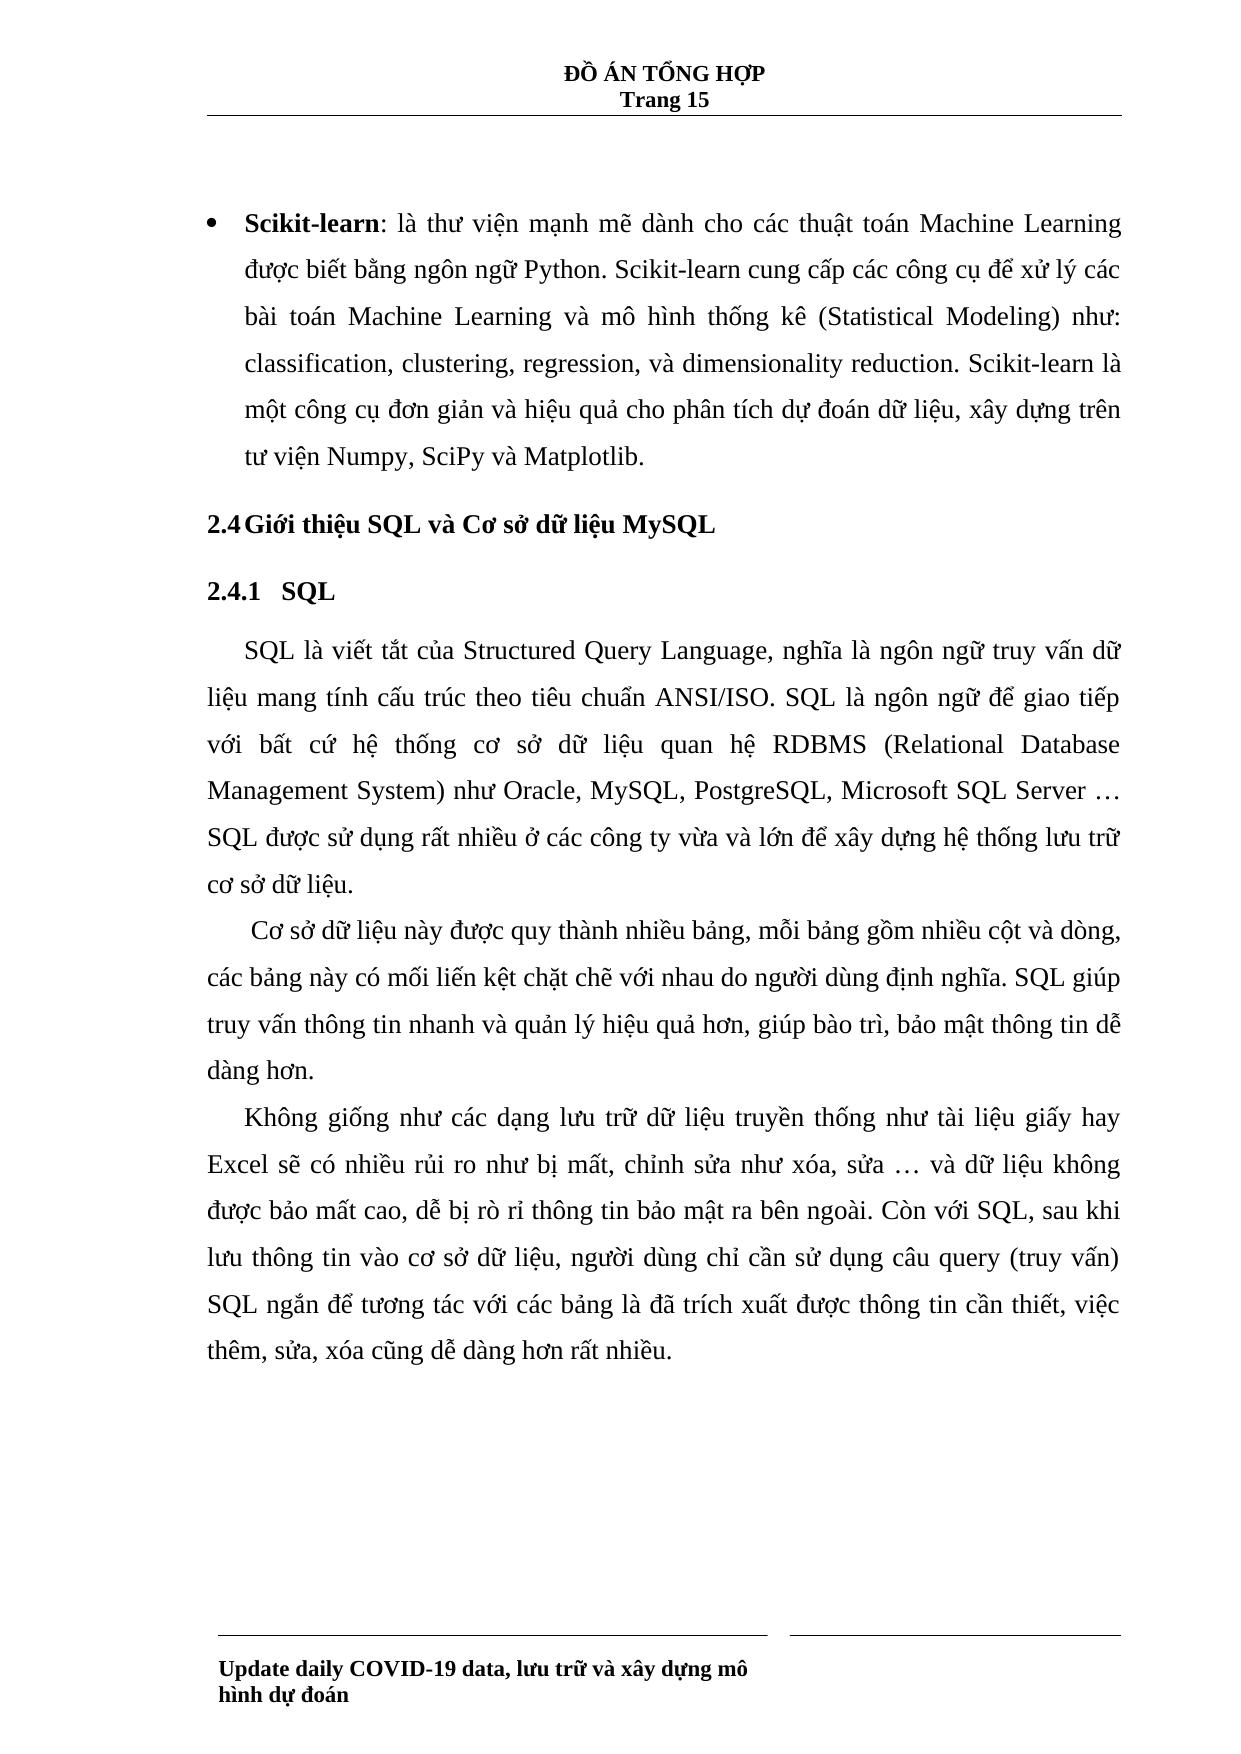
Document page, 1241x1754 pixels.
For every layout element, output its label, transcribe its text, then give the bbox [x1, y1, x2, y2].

text SQL là viết tắt của Structured Query Language, nghĩa là ngôn ngữ truy vấn dữ liệu mang tính cấu trúc theo tiêu chuẩn ANSI/ISO. SQL là ngôn ngữ để giao tiếp với bất cứ hệ thống cơ sở dữ liệu quan hệ RDBMS (Relational Database Management System) như Oracle, MySQL, PostgreSQL, Microsoft SQL Server …SQL được sử dụng rất nhiều ở các công ty vừa và lớn để xây dựng hệ thống lưu trữ cơ sở dữ liệu. [207, 634, 1122, 899]
list Scikit-learn: là thư viện mạnh mẽ dành cho các thuật toán Machine Learning được biết bằng ngôn ngữ Python. Scikit-learn cung cấp các công cụ để xử lý các bài toán Machine Learning và mô hình thống kê (Statistical Modeling) như: classification, clustering, regression, và dimensionality reduction. Scikit-learn là một công cụ đơn giản và hiệu quả cho phân tích dự đoán dữ liệu, xây dựng trên tư viện Numpy, SciPy và Matplotlib. [207, 207, 1122, 471]
subtitle Giới thiệu SQL và Cơ sở dữ liệu MySQL [207, 508, 1122, 539]
text Không giống như các dạng lưu trữ dữ liệu truyền thống như tài liệu giấy hay Excel sẽ có nhiều rủi ro như bị mất, chỉnh sửa như xóa, sửa … và dữ liệu không được bảo mất cao, dễ bị rò rỉ thông tin bảo mật ra bên ngoài. Còn với SQL, sau khi lưu thông tin vào cơ sở dữ liệu, người dùng chỉ cần sử dụng câu query (truy vấn) SQL ngắn để tương tác với các bảng là đã trích xuất được thông tin cần thiết, việc thêm, sửa, xóa cũng dễ dàng hơn rất nhiều. [207, 1101, 1122, 1366]
text Cơ sở dữ liệu này được quy thành nhiều bảng, mỗi bảng gồm nhiều cột và dòng, các bảng này có mối liến kệt chặt chẽ với nhau do người dùng định nghĩa. SQL giúp truy vấn thông tin nhanh và quản lý hiệu quả hơn, giúp bào trì, bảo mật thông tin dễ dàng hơn. [207, 914, 1122, 1086]
subtitle SQL [207, 575, 1122, 606]
